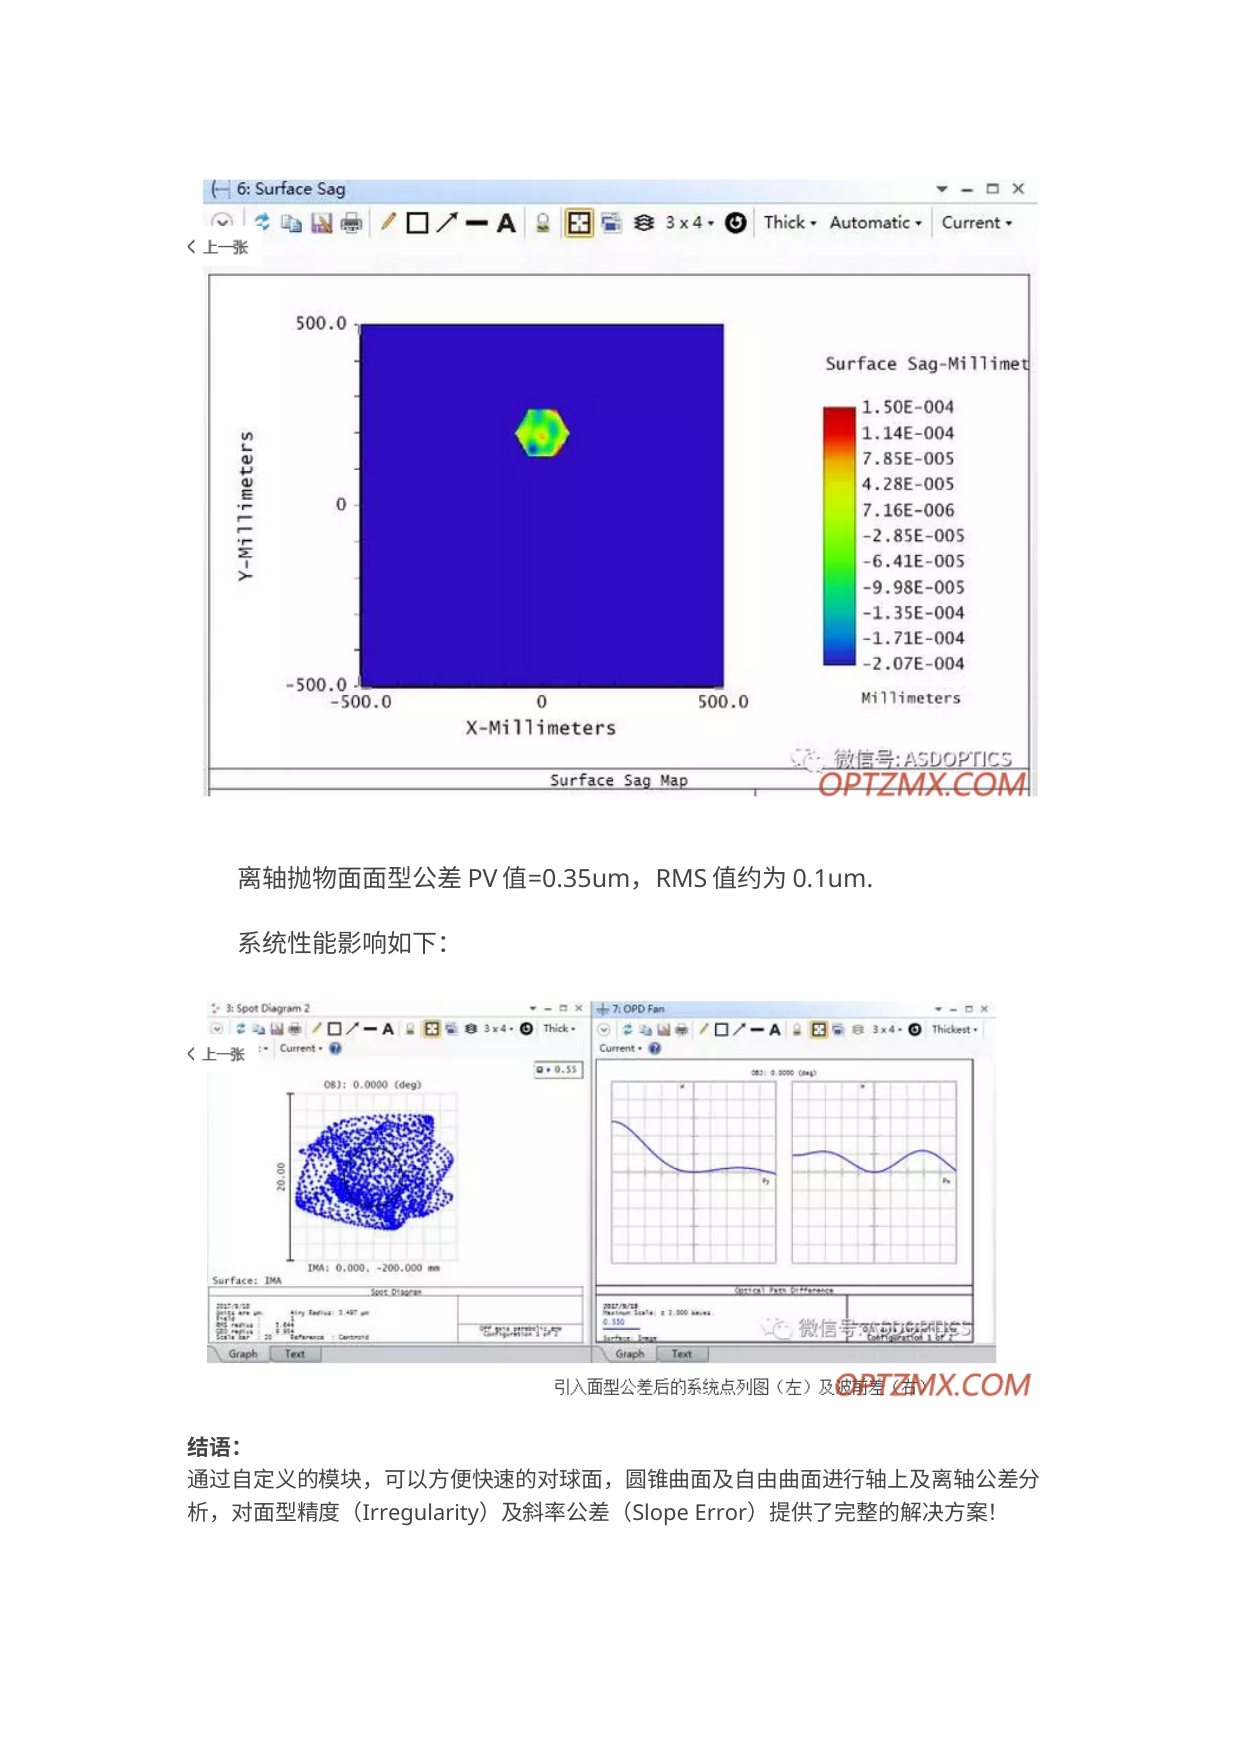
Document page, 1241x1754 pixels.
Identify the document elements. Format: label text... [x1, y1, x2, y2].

picture [187, 162, 1053, 819]
text 通过自定义的模块，可以方便快速的对球面，圆锥曲面及自由曲面进行轴上及离轴公差分析，对面型精度（Irregularity）及斜率公差（Slope Error）提供了完整的解决方案！ [187, 1462, 1053, 1527]
text 系统性能影响如下： [187, 909, 1053, 974]
text 离轴抛物面面型公差PV值=0.35um，RMS值约为0.1um. [187, 844, 1053, 909]
picture [187, 974, 1053, 1414]
text 结语： [187, 1429, 1053, 1462]
